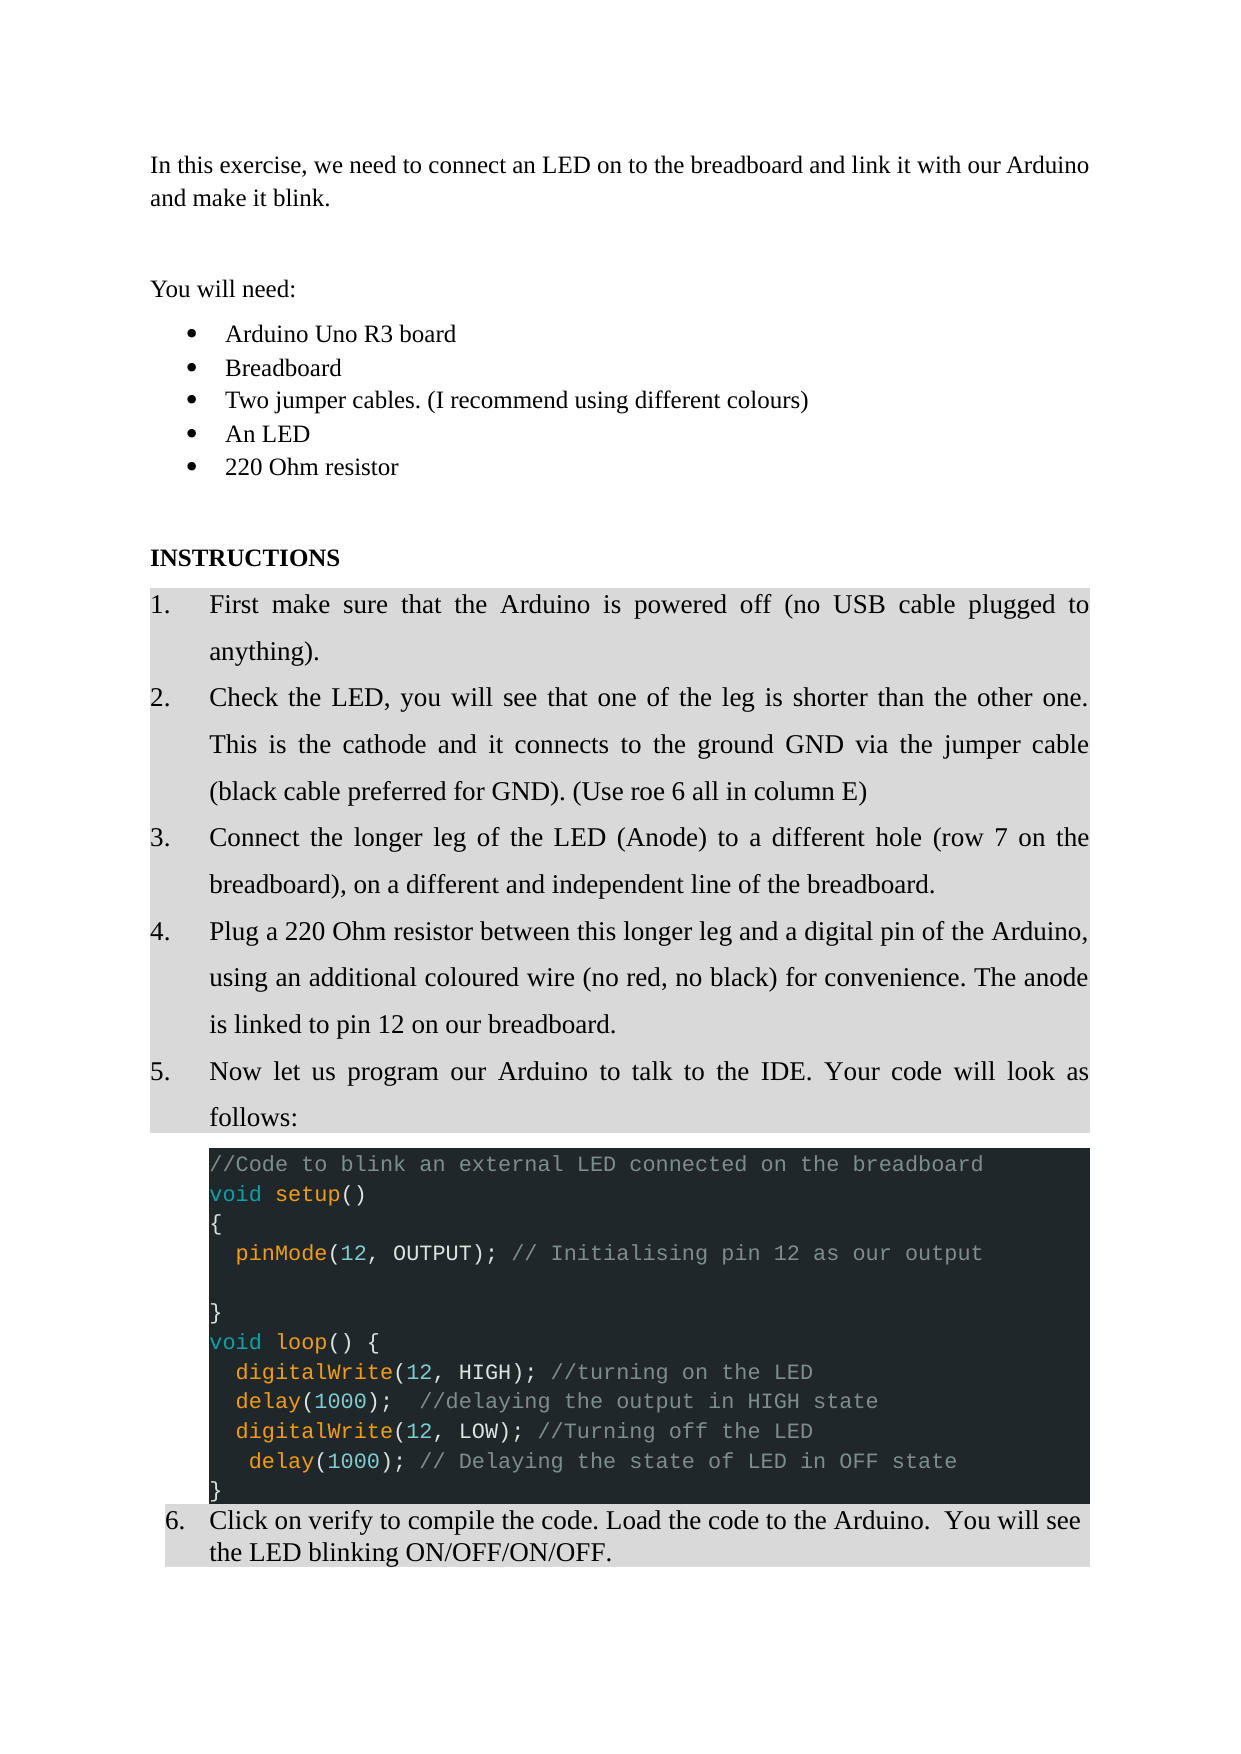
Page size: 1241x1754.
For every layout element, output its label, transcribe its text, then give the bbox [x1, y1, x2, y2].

list 220 Ohm resistor [187, 452, 1090, 480]
list Breadboard [187, 353, 1090, 381]
text delay(1000); //delaying the output in HIGH state [209, 1386, 1090, 1415]
list Click on verify to compile the code. Load the code to the Arduino. You will see the LED blinking ON/OFF/ON/OFF. [165, 1504, 1090, 1567]
text { [209, 1208, 1090, 1237]
text } [209, 1297, 1090, 1326]
text In this exercise, we need to connect an LED on to the breadboard and link it with our Arduino and make it blink. [150, 150, 1090, 212]
list Connect the longer leg of the LED (Anode) to a different hole (row 7 on the breadboard), on a different and independent line of the breadboard. [150, 822, 1090, 899]
list First make sure that the Arduino is powered off (no USB cable plugged to anything). [150, 588, 1090, 666]
list Two jumper cables. (I recommend using different colours) [187, 386, 1090, 414]
list Check the LED, you will see that one of the leg is shorter than the other one. This is the cathode and it connects to the ground GND via the jumper cable (black cable preferred for GND). (Use roe 6 all in column E) [150, 682, 1090, 806]
text You will need: [150, 274, 1090, 303]
list Plug a 220 Ohm resistor between this longer leg and a digital pin of the Arduino, using an additional coloured wire (no red, no black) for convenience. The anode is linked to pin 12 on our breadboard. [150, 915, 1090, 1039]
text INSTRUCTIONS [150, 543, 1090, 571]
text void setup() [209, 1178, 1090, 1208]
list Arduino Uno R3 board [187, 319, 1090, 348]
text digitalWrite(12, HIGH); //turning on the LED [209, 1356, 1090, 1386]
text } [209, 1475, 1090, 1504]
text delay(1000); // Delaying the state of LED in OFF state [209, 1445, 1090, 1475]
text pinMode(12, OUTPUT); // Initialising pin 12 as our output [209, 1237, 1090, 1267]
text digitalWrite(12, LOW); //Turning off the LED [209, 1415, 1090, 1445]
list Now let us program our Arduino to talk to the IDE. Your code will look as follows: [150, 1055, 1090, 1133]
text //Code to blink an external LED connected on the breadboard [209, 1148, 1090, 1178]
list An LED [187, 419, 1090, 447]
text void loop() { [209, 1326, 1090, 1356]
